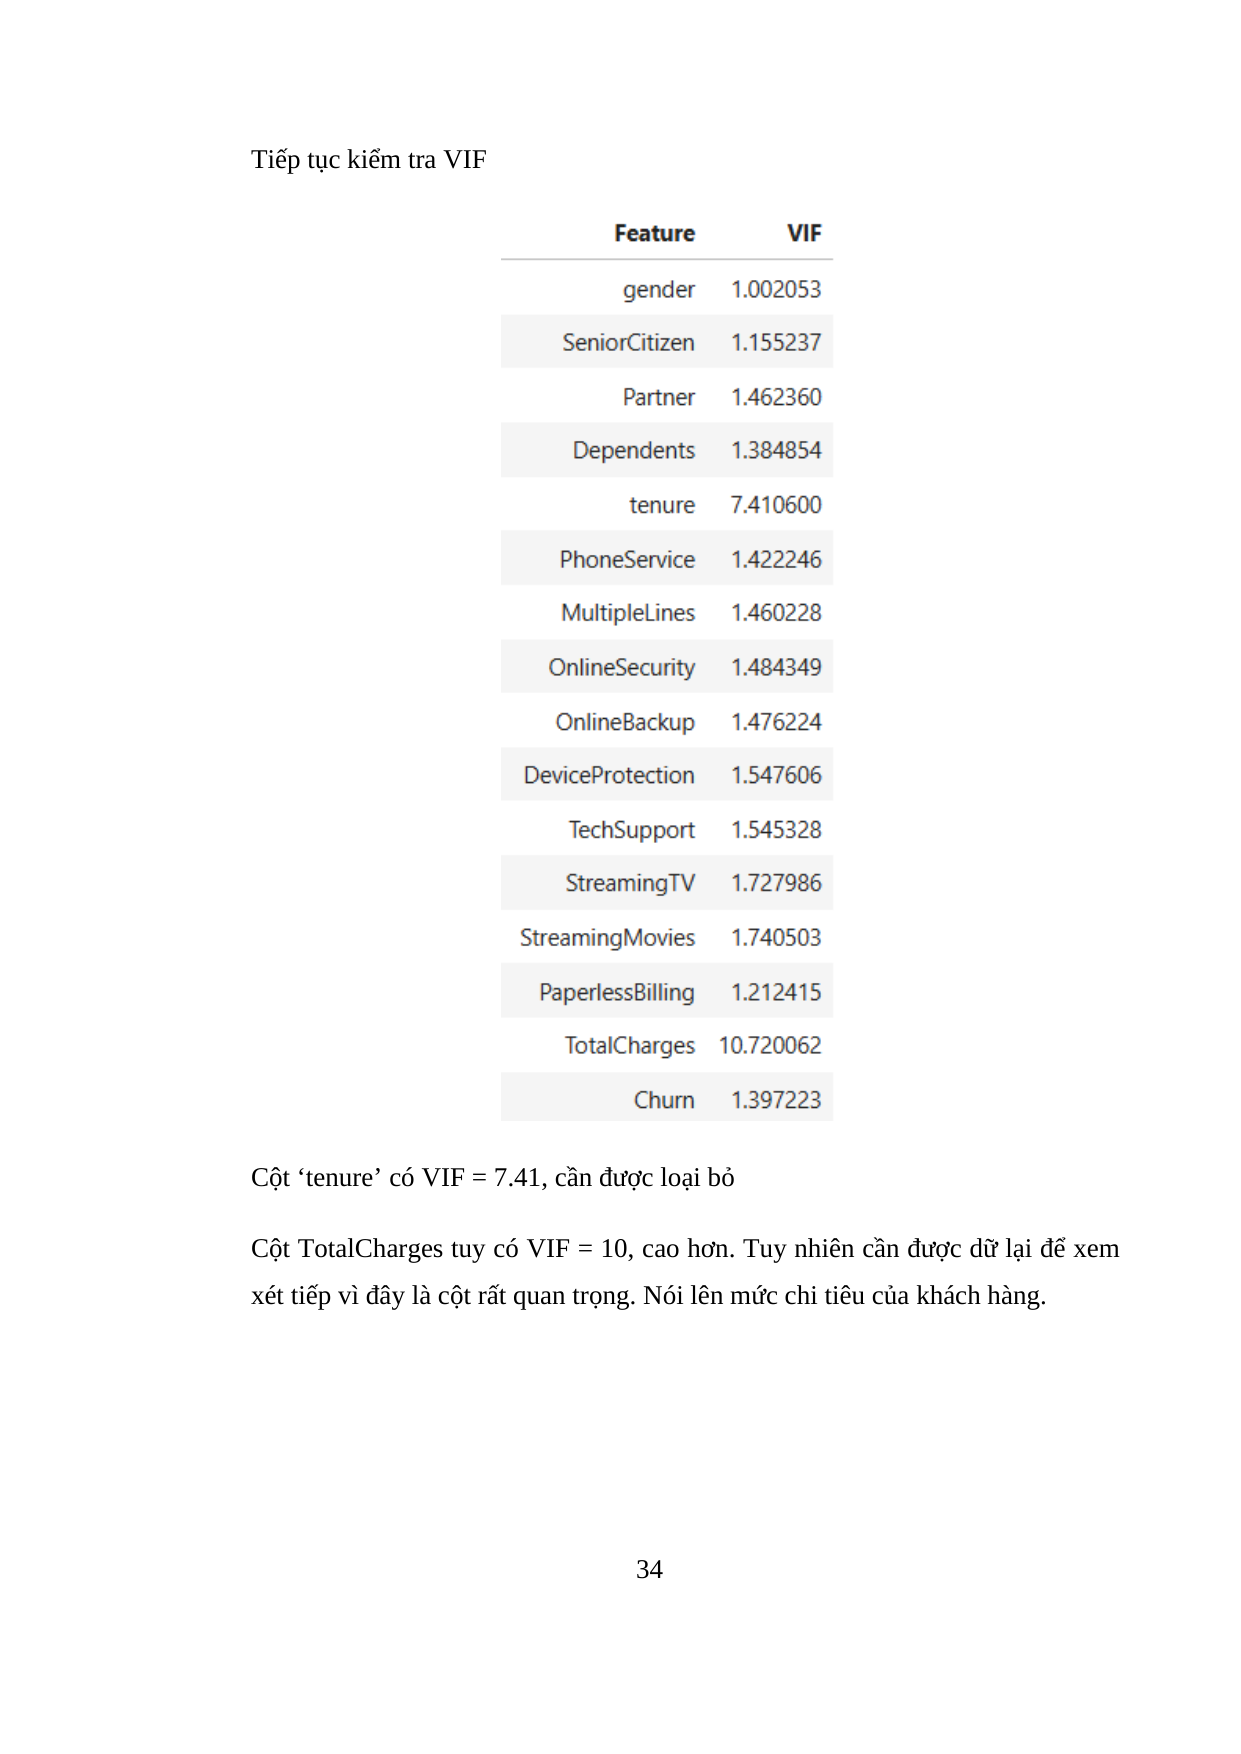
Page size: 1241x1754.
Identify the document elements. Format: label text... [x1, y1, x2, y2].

picture [501, 215, 871, 1121]
text Tiếp tục kiểm tra VIF [251, 143, 1122, 175]
text Cột ‘tenure’ có VIF = 7.41, cần được loại bỏ [251, 1161, 1122, 1192]
text Cột TotalCharges tuy có VIF = 10, cao hơn. Tuy nhiên cần được dữ lại để xem xét tiếp vì đây là cột rất quan trọng. Nói lên mức chi tiêu của khách hàng. [251, 1233, 1122, 1310]
